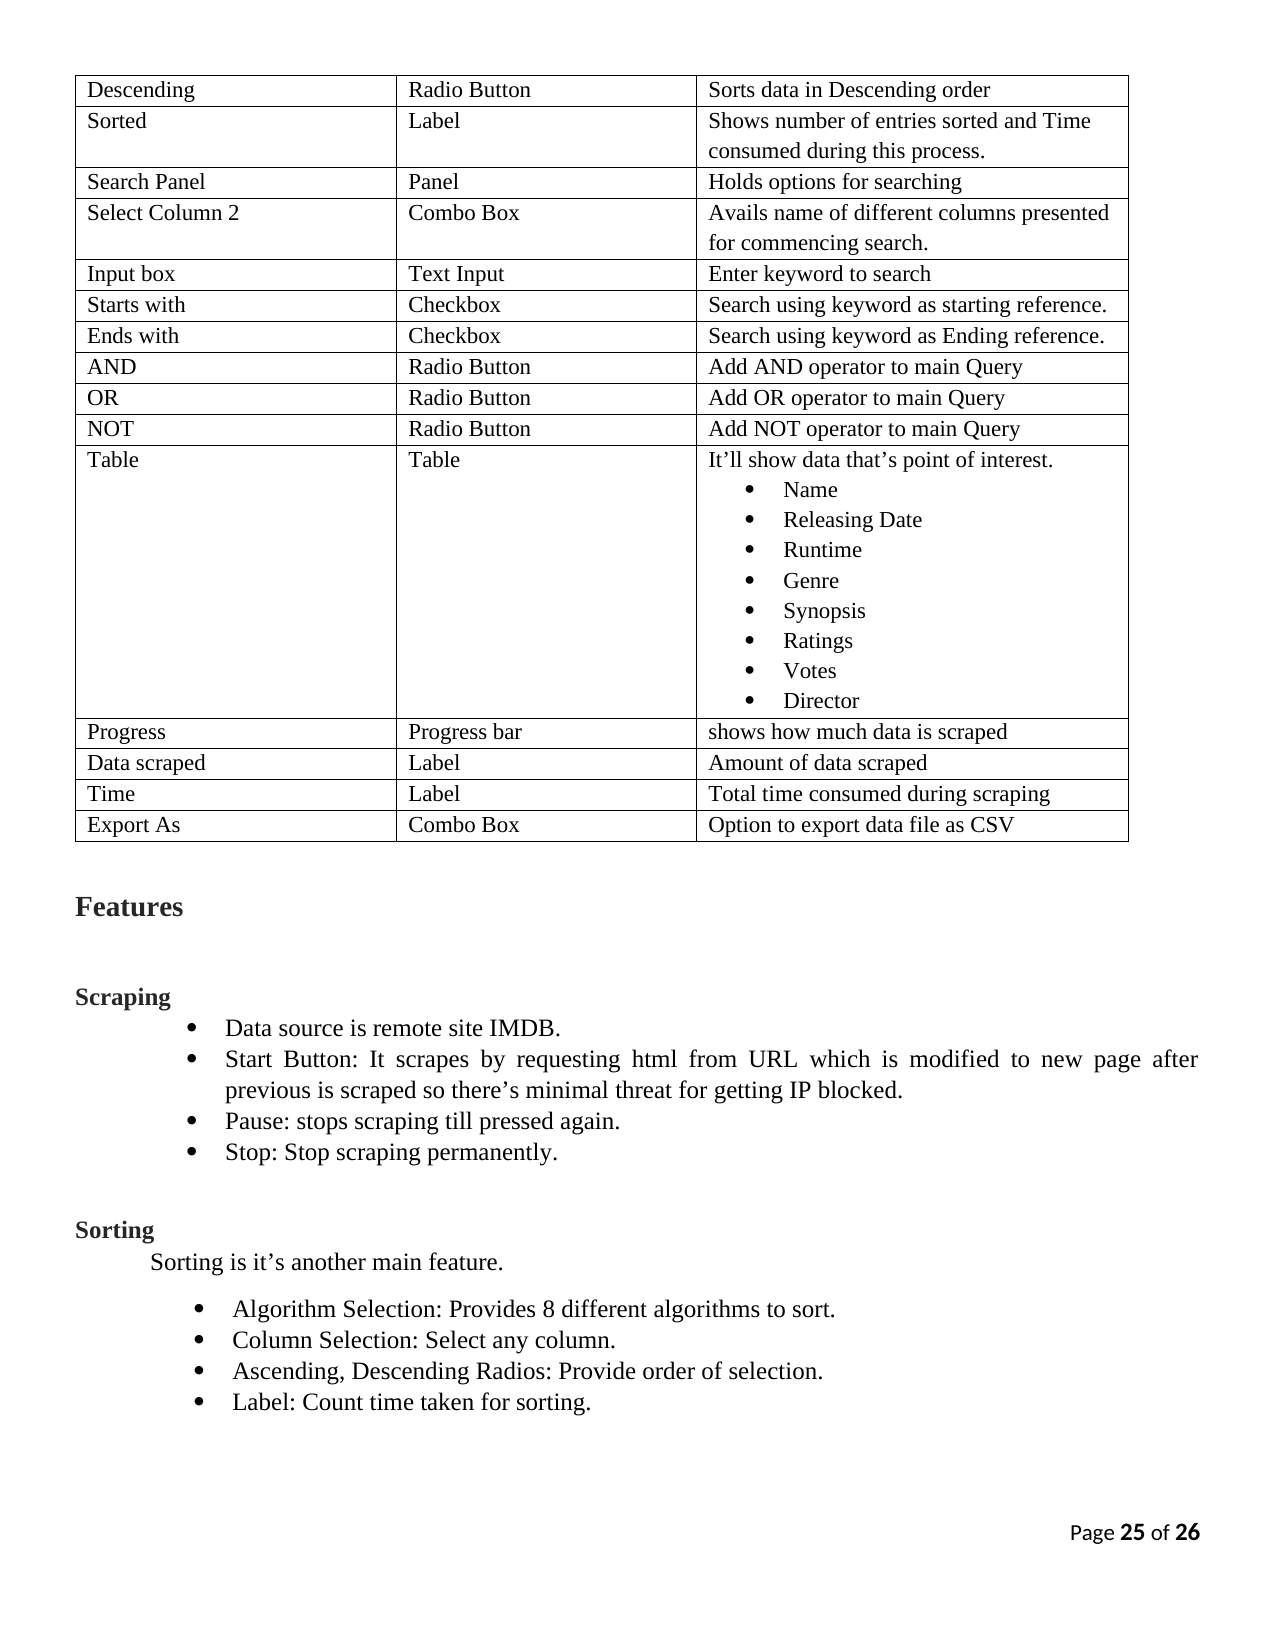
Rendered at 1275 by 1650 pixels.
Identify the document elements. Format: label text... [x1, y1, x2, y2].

table_cell NOT [76, 415, 396, 445]
table_cell Sorts data in Descending order [697, 76, 1128, 106]
list Data source is remote site IMDB. [187, 1013, 1200, 1041]
table_cell shows how much data is scraped [697, 719, 1128, 748]
table_cell Add NOT operator to main Query [697, 415, 1128, 445]
table_cell Search Panel [76, 168, 396, 198]
text Sorting is it’s another main feature. [150, 1247, 1200, 1275]
table_cell Checkbox [397, 322, 696, 352]
table_cell Label [397, 749, 696, 779]
table_cell Enter keyword to search [697, 260, 1128, 290]
list Label: Count time taken for sorting. [194, 1387, 1200, 1416]
table_cell Text Input [397, 260, 696, 290]
table_cell Shows number of entries sorted and Time consumed during this process. [697, 107, 1128, 167]
table_cell Table [76, 446, 396, 717]
list Algorithm Selection: Provides 8 different algorithms to sort. [194, 1294, 1200, 1323]
table_cell It’ll show data that’s point of interest. Name Releasing Date Runtime Genre Synopsis Ratings Votes Director [697, 446, 1128, 717]
list Start Button: It scrapes by requesting html from URL which is modified to new page after previous is scraped so there’s minimal threat for getting IP blocked. [187, 1044, 1200, 1103]
table_cell Add AND operator to main Query [697, 353, 1128, 383]
table_cell Starts with [76, 291, 396, 321]
table_cell Add OR operator to main Query [697, 384, 1128, 414]
table_cell Radio Button [397, 415, 696, 445]
table_cell Progress bar [397, 719, 696, 748]
table_cell AND [76, 353, 396, 383]
subtitle Scraping [75, 982, 1200, 1010]
table_cell Progress [76, 719, 396, 748]
subtitle Features [75, 889, 1200, 923]
table_cell Checkbox [397, 291, 696, 321]
table_cell Input box [76, 260, 396, 290]
table_cell Radio Button [397, 76, 696, 106]
list Column Selection: Select any column. [194, 1325, 1200, 1354]
table_cell Label [397, 107, 696, 167]
list Ascending, Descending Radios: Provide order of selection. [194, 1356, 1200, 1385]
table_cell Search using keyword as starting reference. [697, 291, 1128, 321]
table_cell Panel [397, 168, 696, 198]
list Pause: stops scraping till pressed again. [187, 1106, 1200, 1134]
table_cell Total time consumed during scraping [697, 780, 1128, 810]
table_cell Holds options for searching [697, 168, 1128, 198]
table_cell Sorted [76, 107, 396, 167]
table_cell Table [397, 446, 696, 717]
table_cell Descending [76, 76, 396, 106]
table_cell Data scraped [76, 749, 396, 779]
table_cell Search using keyword as Ending reference. [697, 322, 1128, 352]
table_cell Time [76, 780, 396, 810]
subtitle Sorting [75, 1216, 1200, 1244]
table_cell OR [76, 384, 396, 414]
table_cell Amount of data scraped [697, 749, 1128, 779]
table_cell Export As [76, 811, 396, 841]
table_cell Select Column 2 [76, 199, 396, 259]
table_cell Label [397, 780, 696, 810]
table_cell Combo Box [397, 199, 696, 259]
table_cell Radio Button [397, 384, 696, 414]
list Stop: Stop scraping permanently. [187, 1137, 1200, 1166]
table_cell Option to export data file as CSV [697, 811, 1128, 841]
table_cell Radio Button [397, 353, 696, 383]
table_cell Ends with [76, 322, 396, 352]
table_cell Avails name of different columns presented for commencing search. [697, 199, 1128, 259]
table_cell Combo Box [397, 811, 696, 841]
